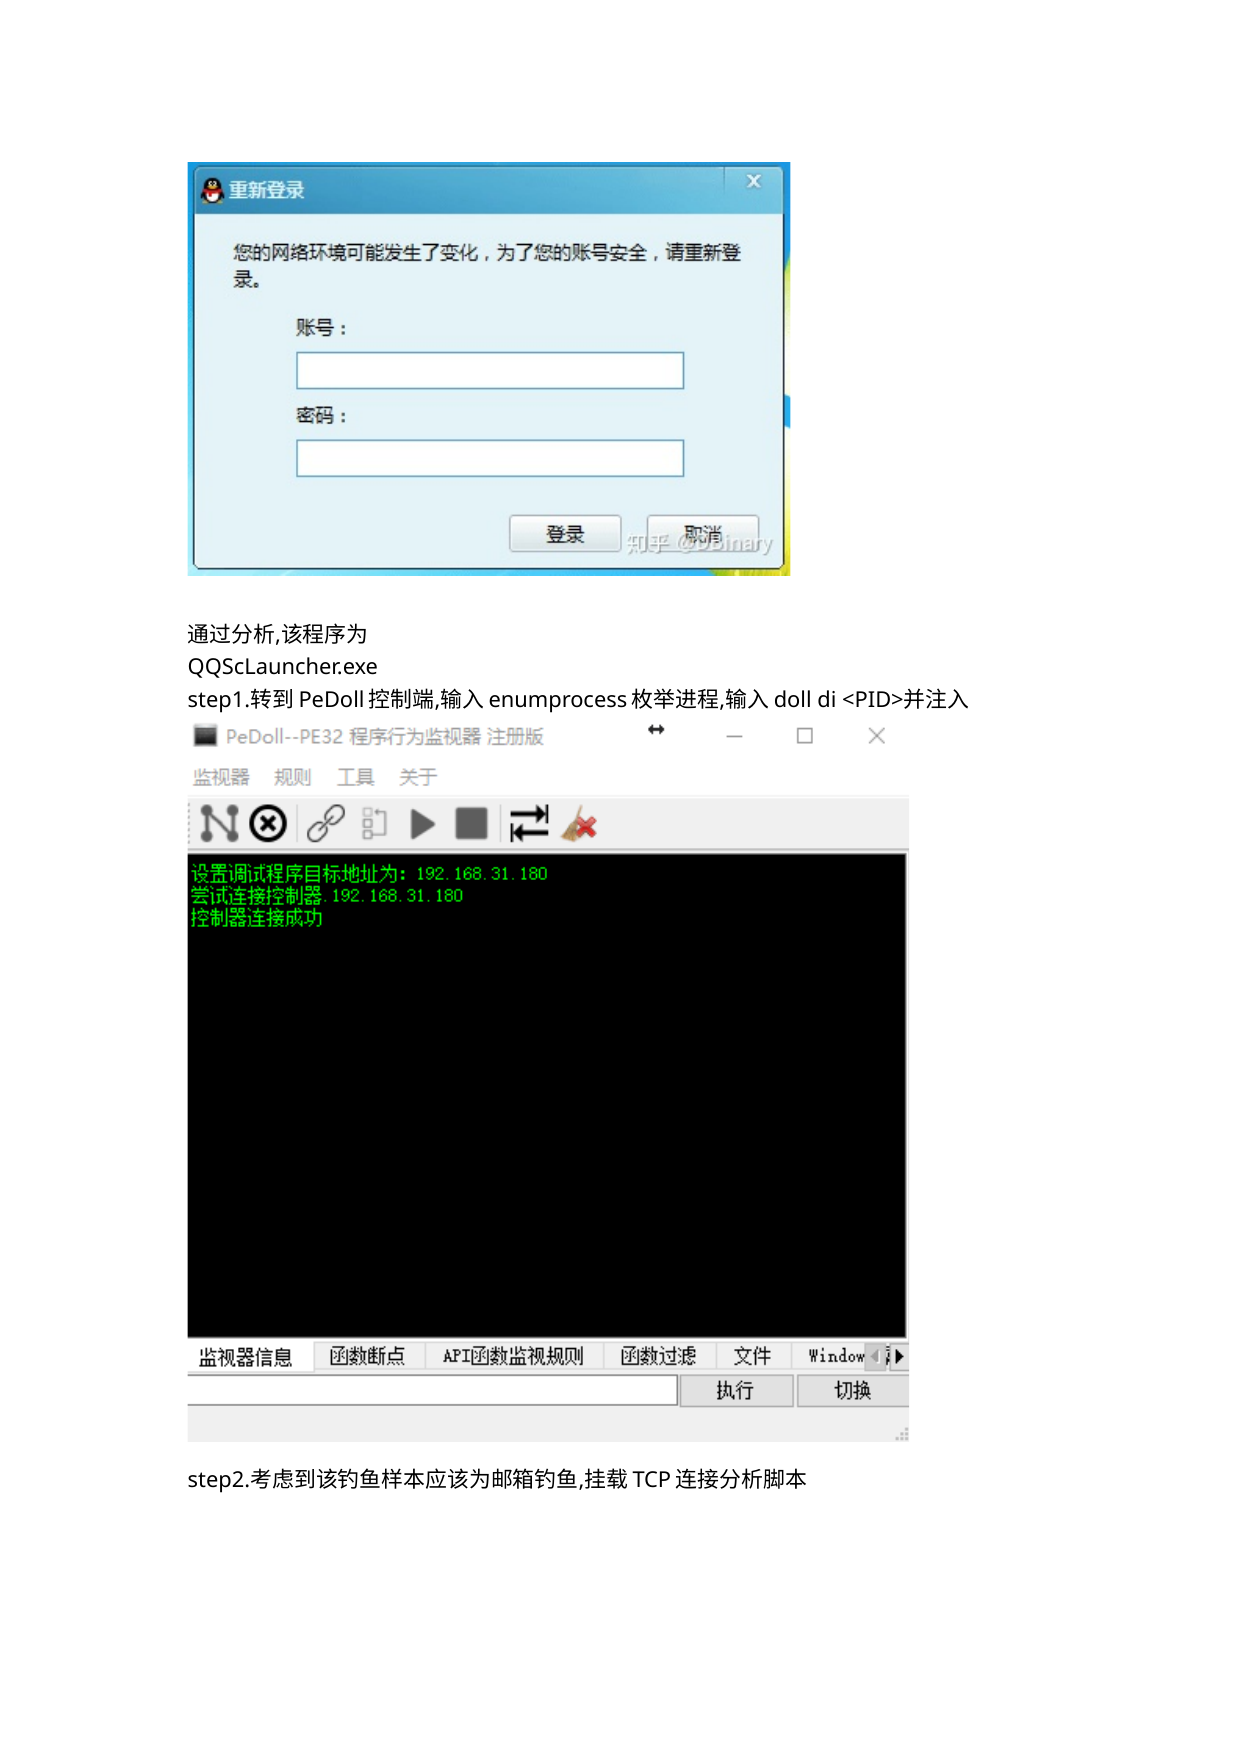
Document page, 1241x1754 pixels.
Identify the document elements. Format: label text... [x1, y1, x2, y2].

picture [187, 162, 791, 576]
text QQScLauncher.exe [187, 649, 1053, 682]
text step1.转到PeDoll控制端,输入enumprocess枚举进程,输入 doll di <PID>并注入 [187, 682, 1053, 714]
text 通过分析,该程序为 [187, 617, 1053, 649]
picture [187, 714, 910, 1442]
text step2.考虑到该钓鱼样本应该为邮箱钓鱼,挂载TCP连接分析脚本 [187, 1462, 1053, 1494]
